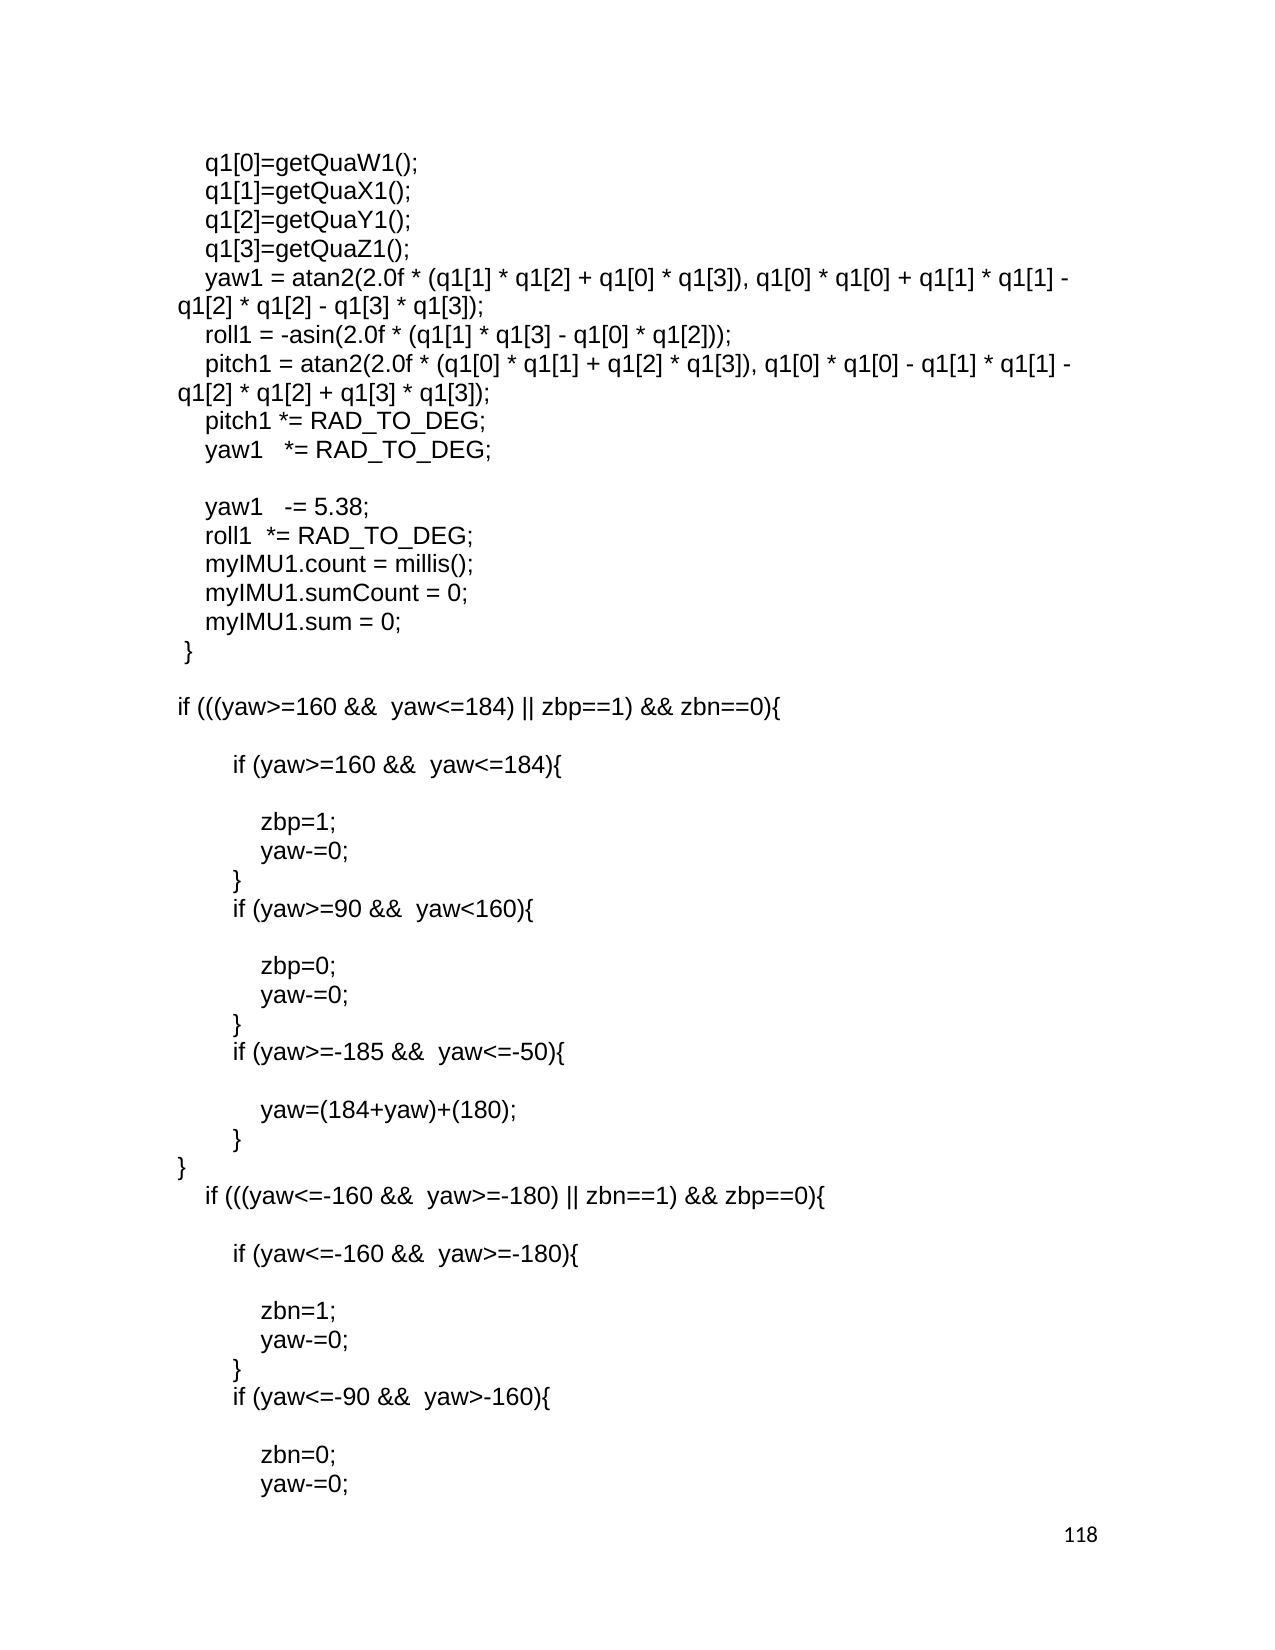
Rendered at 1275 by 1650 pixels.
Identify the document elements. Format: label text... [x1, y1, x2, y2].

text roll1 *= RAD_TO_DEG; [177, 521, 1098, 549]
text zbp=1; [177, 807, 1098, 836]
text yaw1 = atan2(2.0f * (q1[1] * q1[2] + q1[0] * q1[3]), q1[0] * q1[0] + q1[1] * q1[1] - q1[2] * q1[2] - q1[3] * q1[3]); [177, 263, 1098, 320]
text if (yaw>=90 && yaw<160){ [177, 894, 1098, 922]
text if (((yaw<=-160 && yaw>=-180) || zbn==1) && zbp==0){ [177, 1181, 1098, 1210]
text yaw-=0; [177, 836, 1098, 865]
text myIMU1.count = millis(); [177, 549, 1098, 578]
text if (yaw>=-185 && yaw<=-50){ [177, 1037, 1098, 1066]
text q1[1]=getQuaX1(); [177, 176, 1098, 205]
text } [177, 636, 1098, 664]
text zbn=1; [177, 1296, 1098, 1325]
text } [177, 865, 1098, 894]
text q1[2]=getQuaY1(); [177, 205, 1098, 234]
text yaw-=0; [177, 980, 1098, 1009]
text q1[0]=getQuaW1(); [177, 148, 1098, 176]
text yaw-=0; [177, 1325, 1098, 1354]
text zbn=0; [177, 1440, 1098, 1469]
text yaw=(184+yaw)+(180); [177, 1095, 1098, 1124]
text pitch1 *= RAD_TO_DEG; [177, 406, 1098, 435]
text if (yaw>=160 && yaw<=184){ [177, 750, 1098, 779]
text if (yaw<=-90 && yaw>-160){ [177, 1382, 1098, 1411]
text zbp=0; [177, 951, 1098, 980]
text } [177, 1009, 1098, 1037]
text pitch1 = atan2(2.0f * (q1[0] * q1[1] + q1[2] * q1[3]), q1[0] * q1[0] - q1[1] * q1[1] - q1[2] * q1[2] + q1[3] * q1[3]); [177, 349, 1098, 406]
text roll1 = -asin(2.0f * (q1[1] * q1[3] - q1[0] * q1[2])); [177, 320, 1098, 349]
text q1[3]=getQuaZ1(); [177, 234, 1098, 263]
text } [177, 1124, 1098, 1152]
text } [177, 1152, 1098, 1181]
text if (yaw<=-160 && yaw>=-180){ [177, 1239, 1098, 1267]
text myIMU1.sumCount = 0; [177, 578, 1098, 607]
text yaw-=0; [177, 1469, 1098, 1497]
text } [177, 1354, 1098, 1382]
text myIMU1.sum = 0; [177, 607, 1098, 636]
text if (((yaw>=160 && yaw<=184) || zbp==1) && zbn==0){ [177, 692, 1098, 721]
text yaw1 *= RAD_TO_DEG; [177, 435, 1098, 464]
text yaw1 -= 5.38; [177, 492, 1098, 521]
